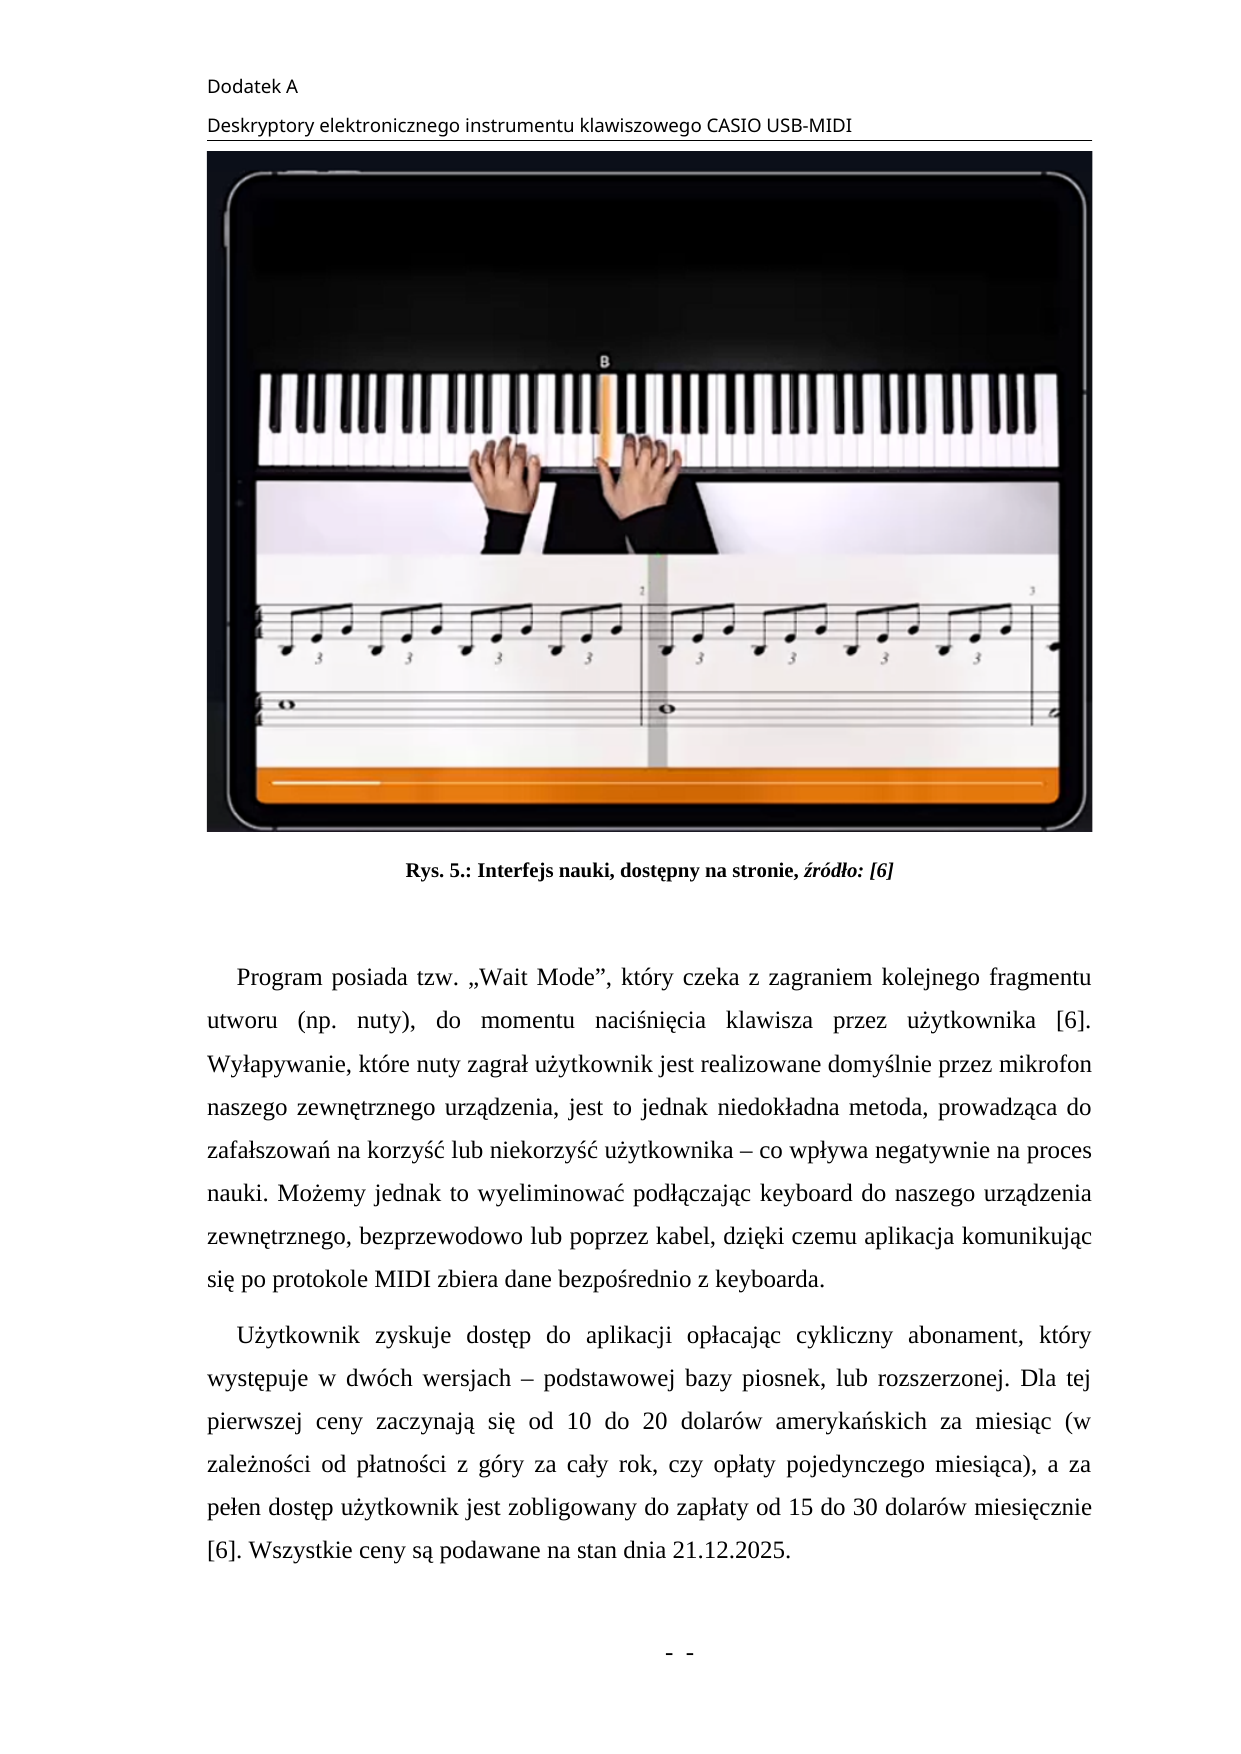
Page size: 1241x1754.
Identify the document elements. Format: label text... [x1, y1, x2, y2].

text Użytkownik zyskuje dostęp do aplikacji opłacając cykliczny abonament, który występuje w dwóch wersjach – podstawowej bazy piosnek, lub rozszerzonej. Dla tej pierwszej ceny zaczynają się od 10 do 20 dolarów amerykańskich za miesiąc (w zależności od płatności z góry za cały rok, czy opłaty pojedynczego miesiąca), a za pełen dostęp użytkownik jest zobligowany do zapłaty od 15 do 30 dolarów miesięcznie [6]. Wszystkie ceny są podawane na stan dnia 21.12.2025. [207, 1320, 1092, 1564]
text Rys. 5.: Interfejs nauki, dostępny na stronie, źródło: [6] [207, 858, 1092, 882]
picture [206, 151, 1093, 832]
text Program posiada tzw. „Wait Mode”, który czeka z zagraniem kolejnego fragmentu utworu (np. nuty), do momentu naciśnięcia klawisza przez użytkownika [6]. Wyłapywanie, które nuty zagrał użytkownik jest realizowane domyślnie przez mikrofon naszego zewnętrznego urządzenia, jest to jednak niedokładna metoda, prowadząca do zafałszowań na korzyść lub niekorzyść użytkownika – co wpływa negatywnie na proces nauki. Możemy jednak to wyeliminować podłączając keyboard do naszego urządzenia zewnętrznego, bezprzewodowo lub poprzez kabel, dzięki czemu aplikacja komunikując się po protokole MIDI zbiera dane bezpośrednio z keyboarda. [207, 962, 1092, 1293]
